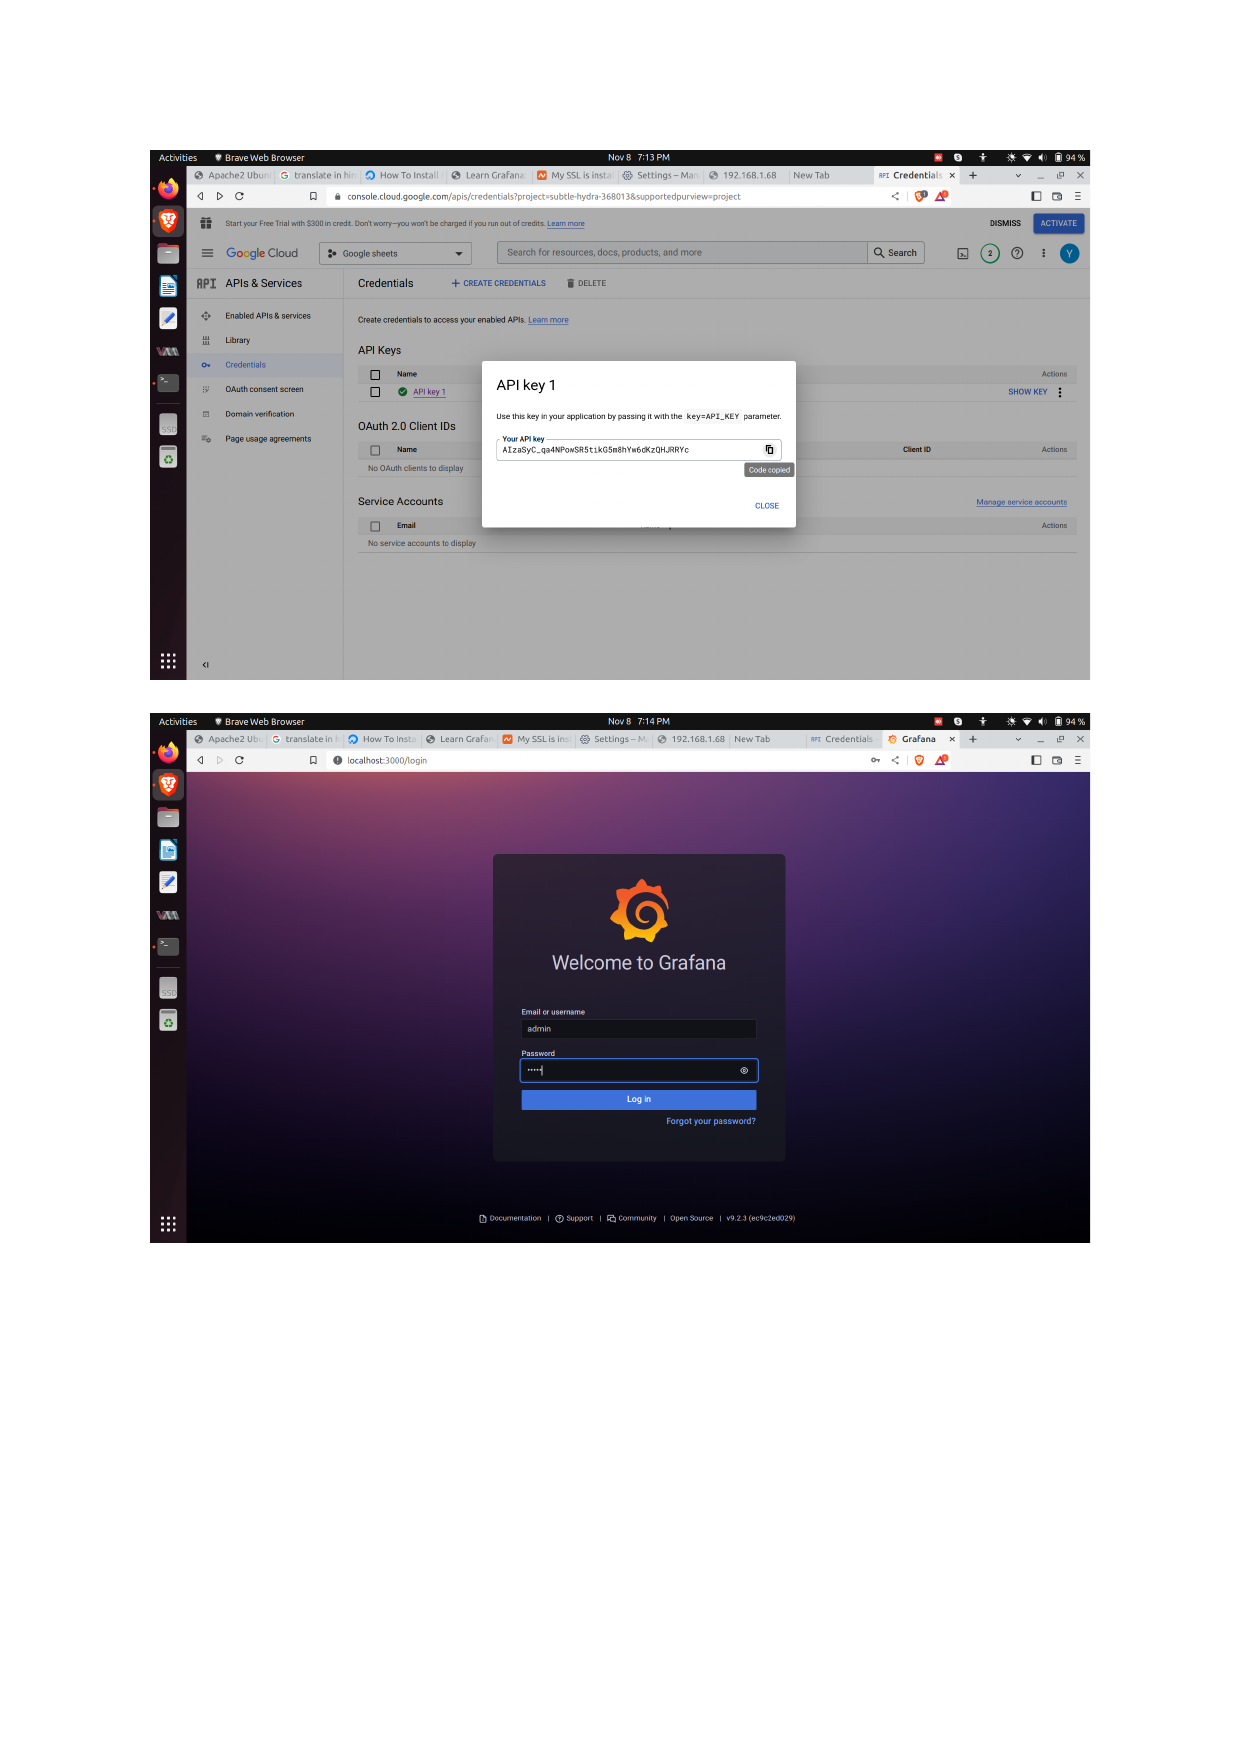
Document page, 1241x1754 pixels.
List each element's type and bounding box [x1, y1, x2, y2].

picture [150, 713, 1091, 1243]
picture [150, 150, 1091, 680]
